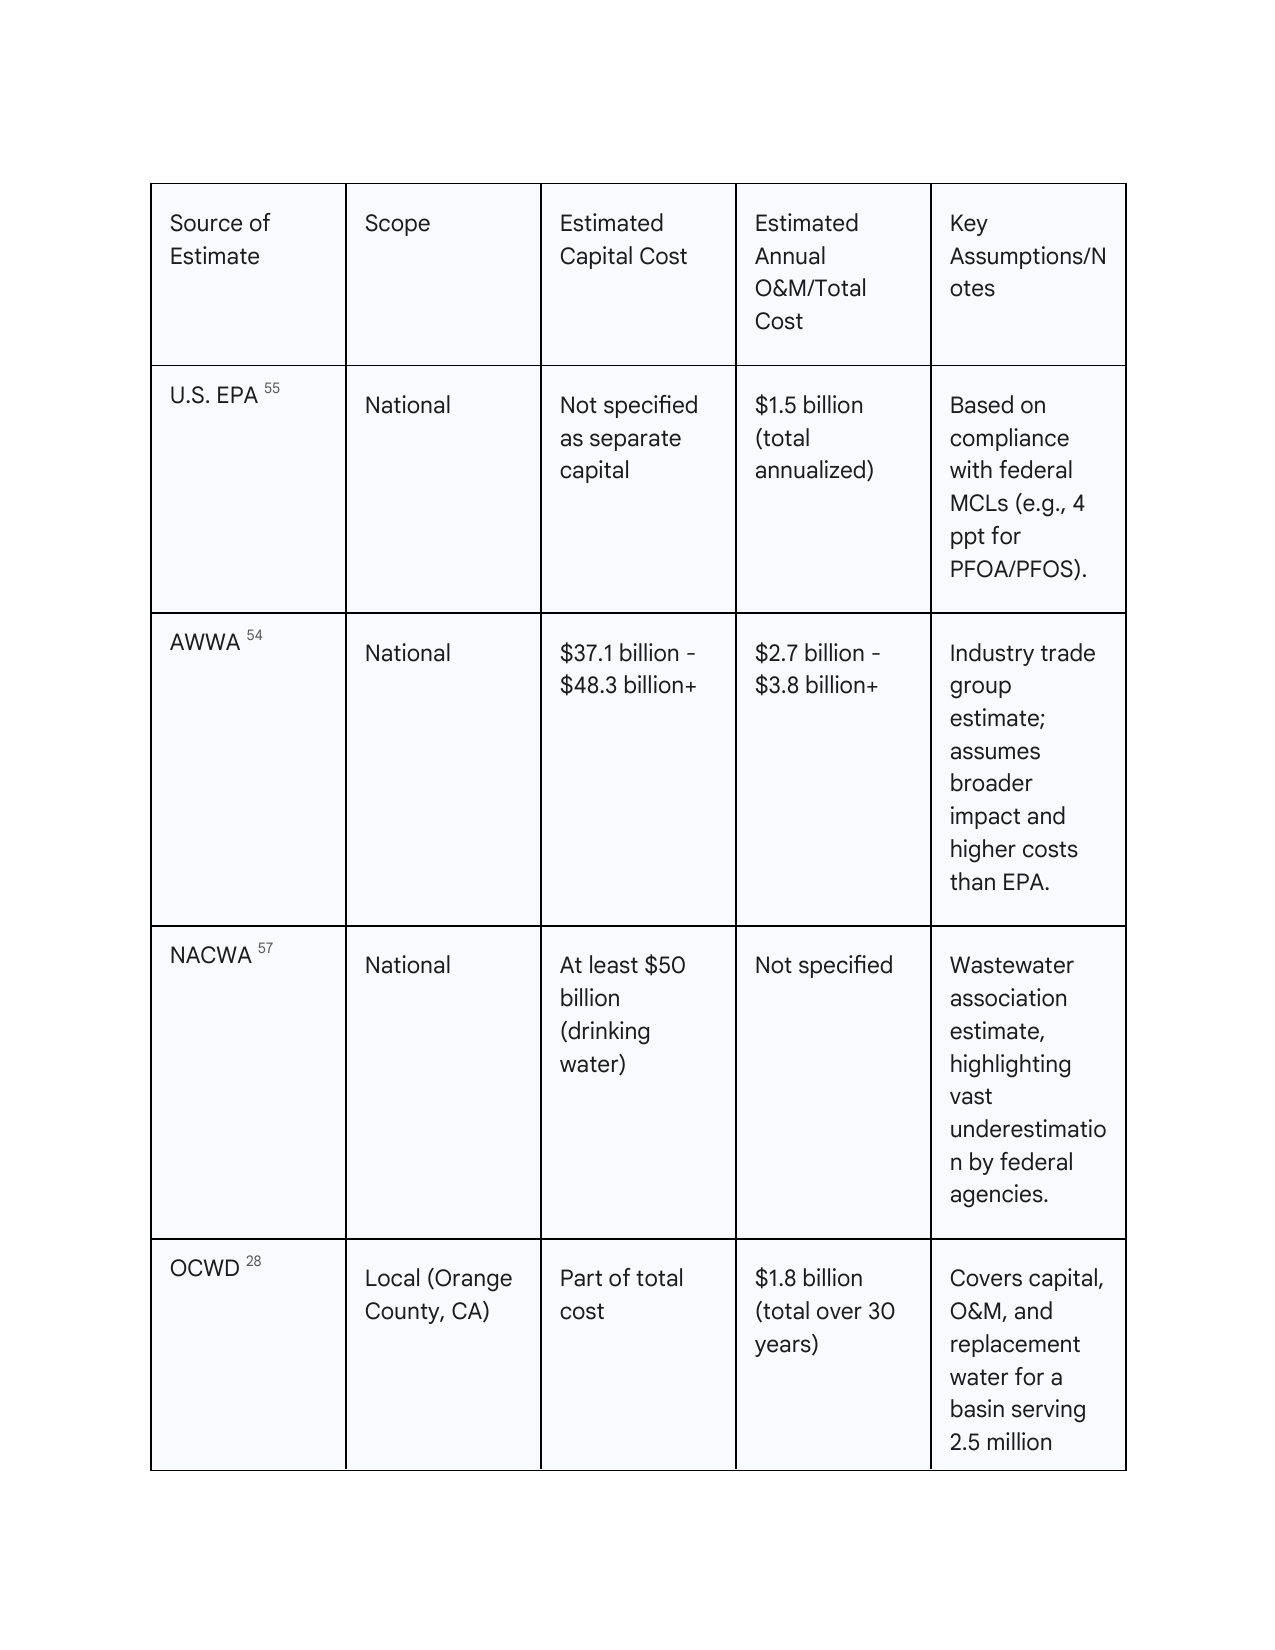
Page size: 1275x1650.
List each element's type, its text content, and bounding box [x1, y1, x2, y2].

table_cell National [347, 614, 540, 925]
table_header Key Assumptions/Notes [932, 184, 1125, 365]
table_cell Industry trade group estimate; assumes broader impact and higher costs than EPA. [932, 614, 1125, 925]
table_cell Part of total cost [542, 1240, 735, 1469]
table_cell Not specified as separate capital [542, 366, 735, 612]
table_cell National [347, 927, 540, 1238]
table_cell Wastewater association estimate, highlighting vast underestimation by federal agencies. [932, 927, 1125, 1238]
table_cell Not specified [737, 927, 930, 1238]
table_cell $37.1 billion - $48.3 billion+ [542, 614, 735, 925]
table_cell National [347, 366, 540, 612]
table_cell At least $50 billion (drinking water) [542, 927, 735, 1238]
table_cell AWWA 54 [152, 614, 345, 925]
table_cell U.S. EPA 55 [152, 366, 345, 612]
table_cell Based on compliance with federal MCLs (e.g., 4 ppt for PFOA/PFOS). [932, 366, 1125, 612]
table_header Source of Estimate [152, 184, 345, 365]
table_cell $1.5 billion (total annualized) [737, 366, 930, 612]
table_cell $2.7 billion - $3.8 billion+ [737, 614, 930, 925]
table_cell OCWD 28 [152, 1240, 345, 1469]
table_header Estimated Annual O&M/Total Cost [737, 184, 930, 365]
table_header Scope [347, 184, 540, 365]
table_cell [347, 1240, 540, 1469]
table_header Estimated Capital Cost [542, 184, 735, 365]
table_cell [932, 1240, 1125, 1469]
table_cell NACWA 57 [152, 927, 345, 1238]
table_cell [737, 1240, 930, 1469]
